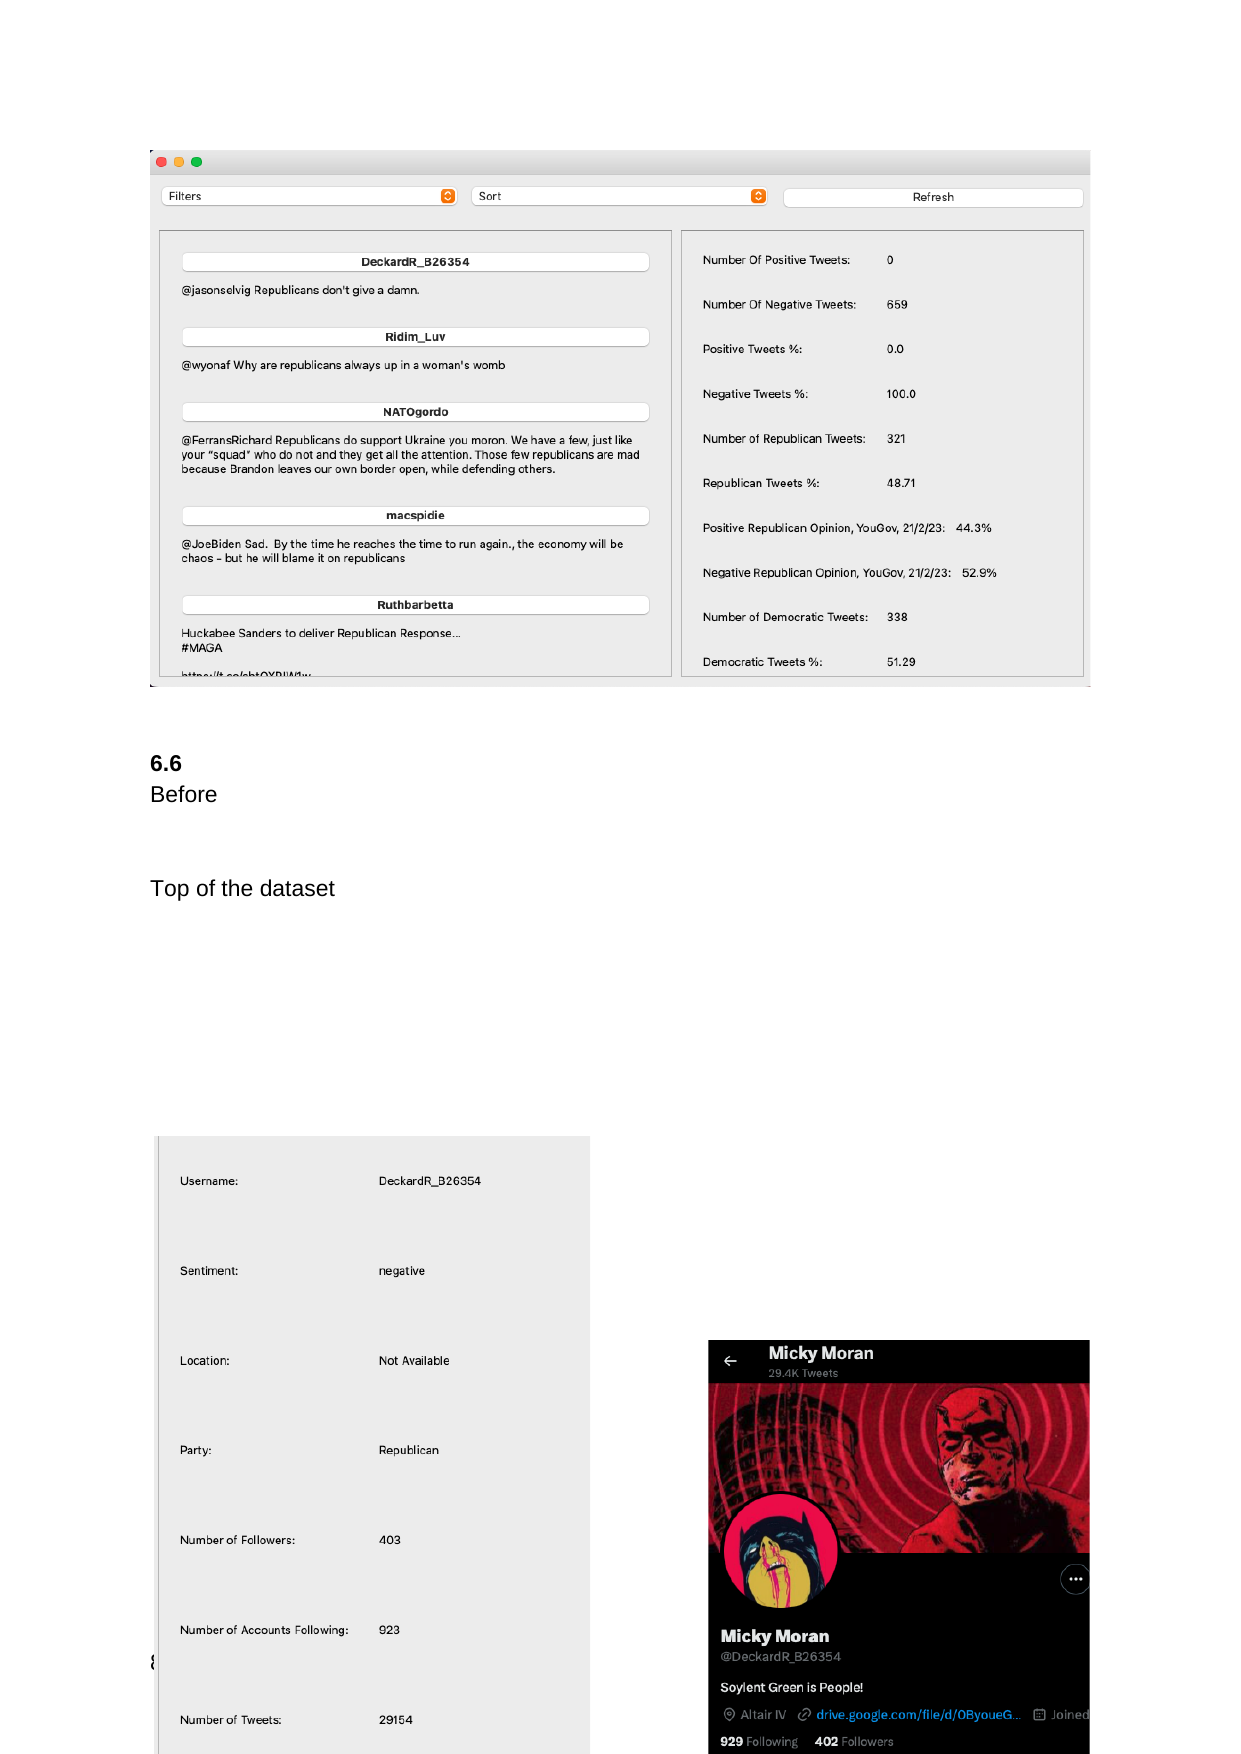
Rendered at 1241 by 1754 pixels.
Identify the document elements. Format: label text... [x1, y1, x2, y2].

text 6.6 [150, 750, 1090, 777]
picture [154, 1136, 591, 1754]
picture [708, 1340, 1090, 1754]
text Before [150, 781, 1090, 807]
picture [150, 150, 1091, 687]
text Top of the dataset [150, 875, 1090, 902]
